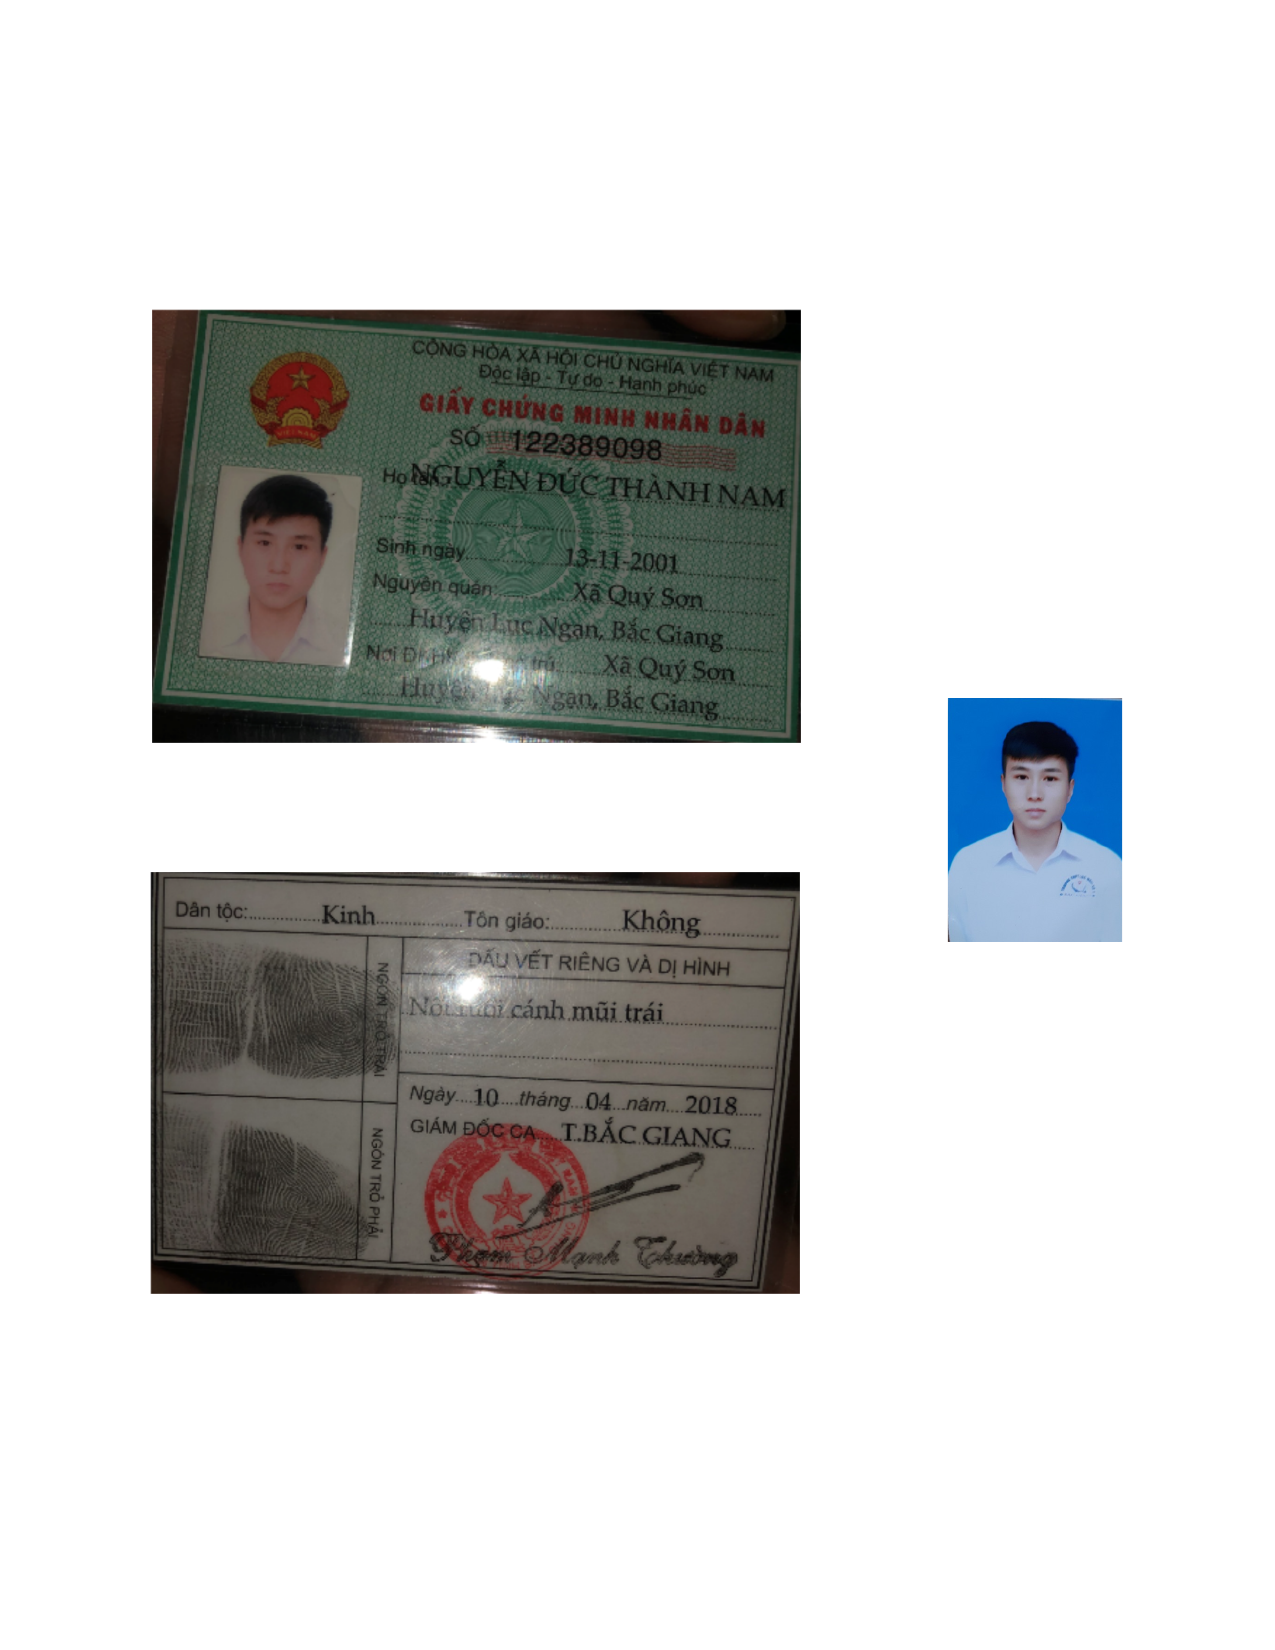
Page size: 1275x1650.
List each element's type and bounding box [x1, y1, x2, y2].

picture [152, 873, 799, 1293]
picture [947, 698, 1123, 942]
picture [153, 311, 800, 742]
